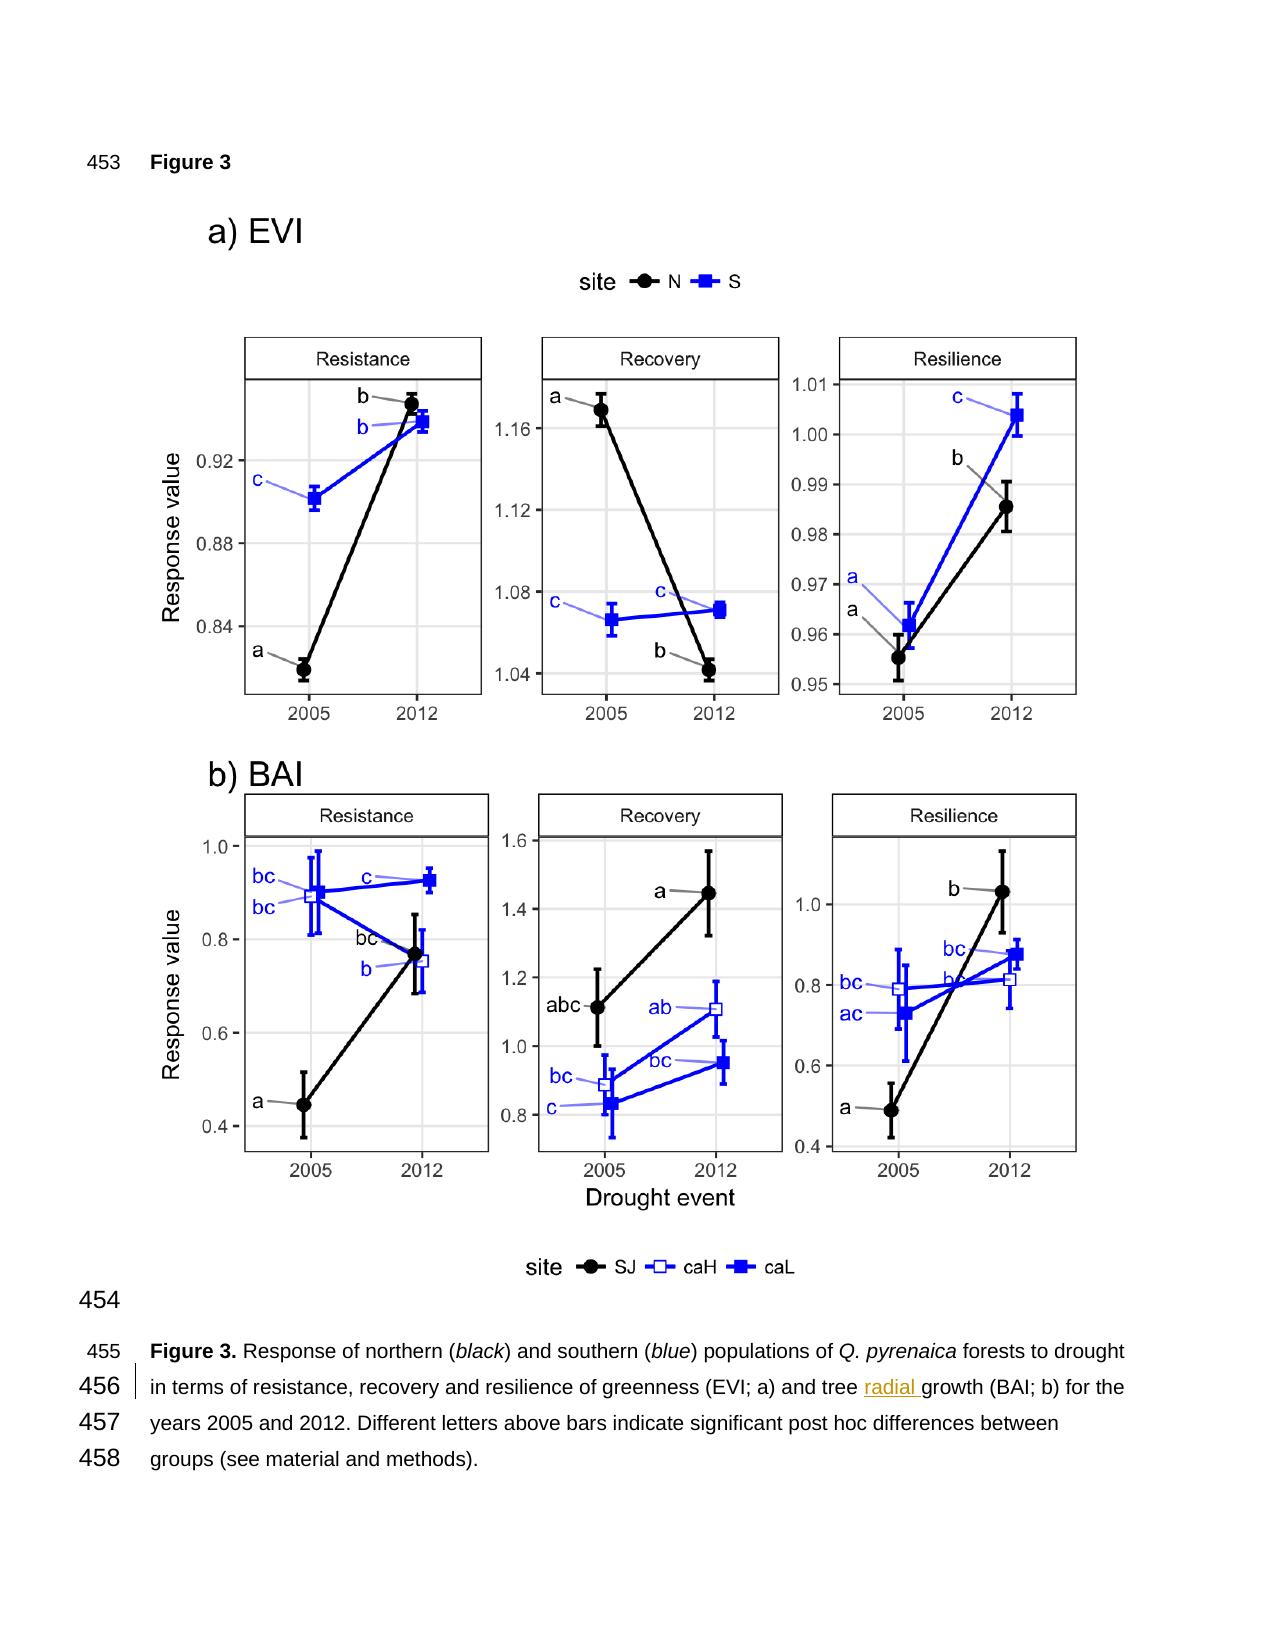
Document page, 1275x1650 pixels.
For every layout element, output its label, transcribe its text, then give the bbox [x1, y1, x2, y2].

text Figure 3. Response of northern (black) and southern (blue) populations of Q. pyrenaica forests to drought in terms of resistance, recovery and resilience of greenness (EVI; a) and tree growth (BAI; b) for the years 2005 and 2012. Different letters above bars indicate significant post hoc differences between groups (see material and methods). [150, 1339, 1125, 1471]
picture [150, 216, 1088, 1309]
subtitle Figure 3 [150, 150, 1125, 174]
